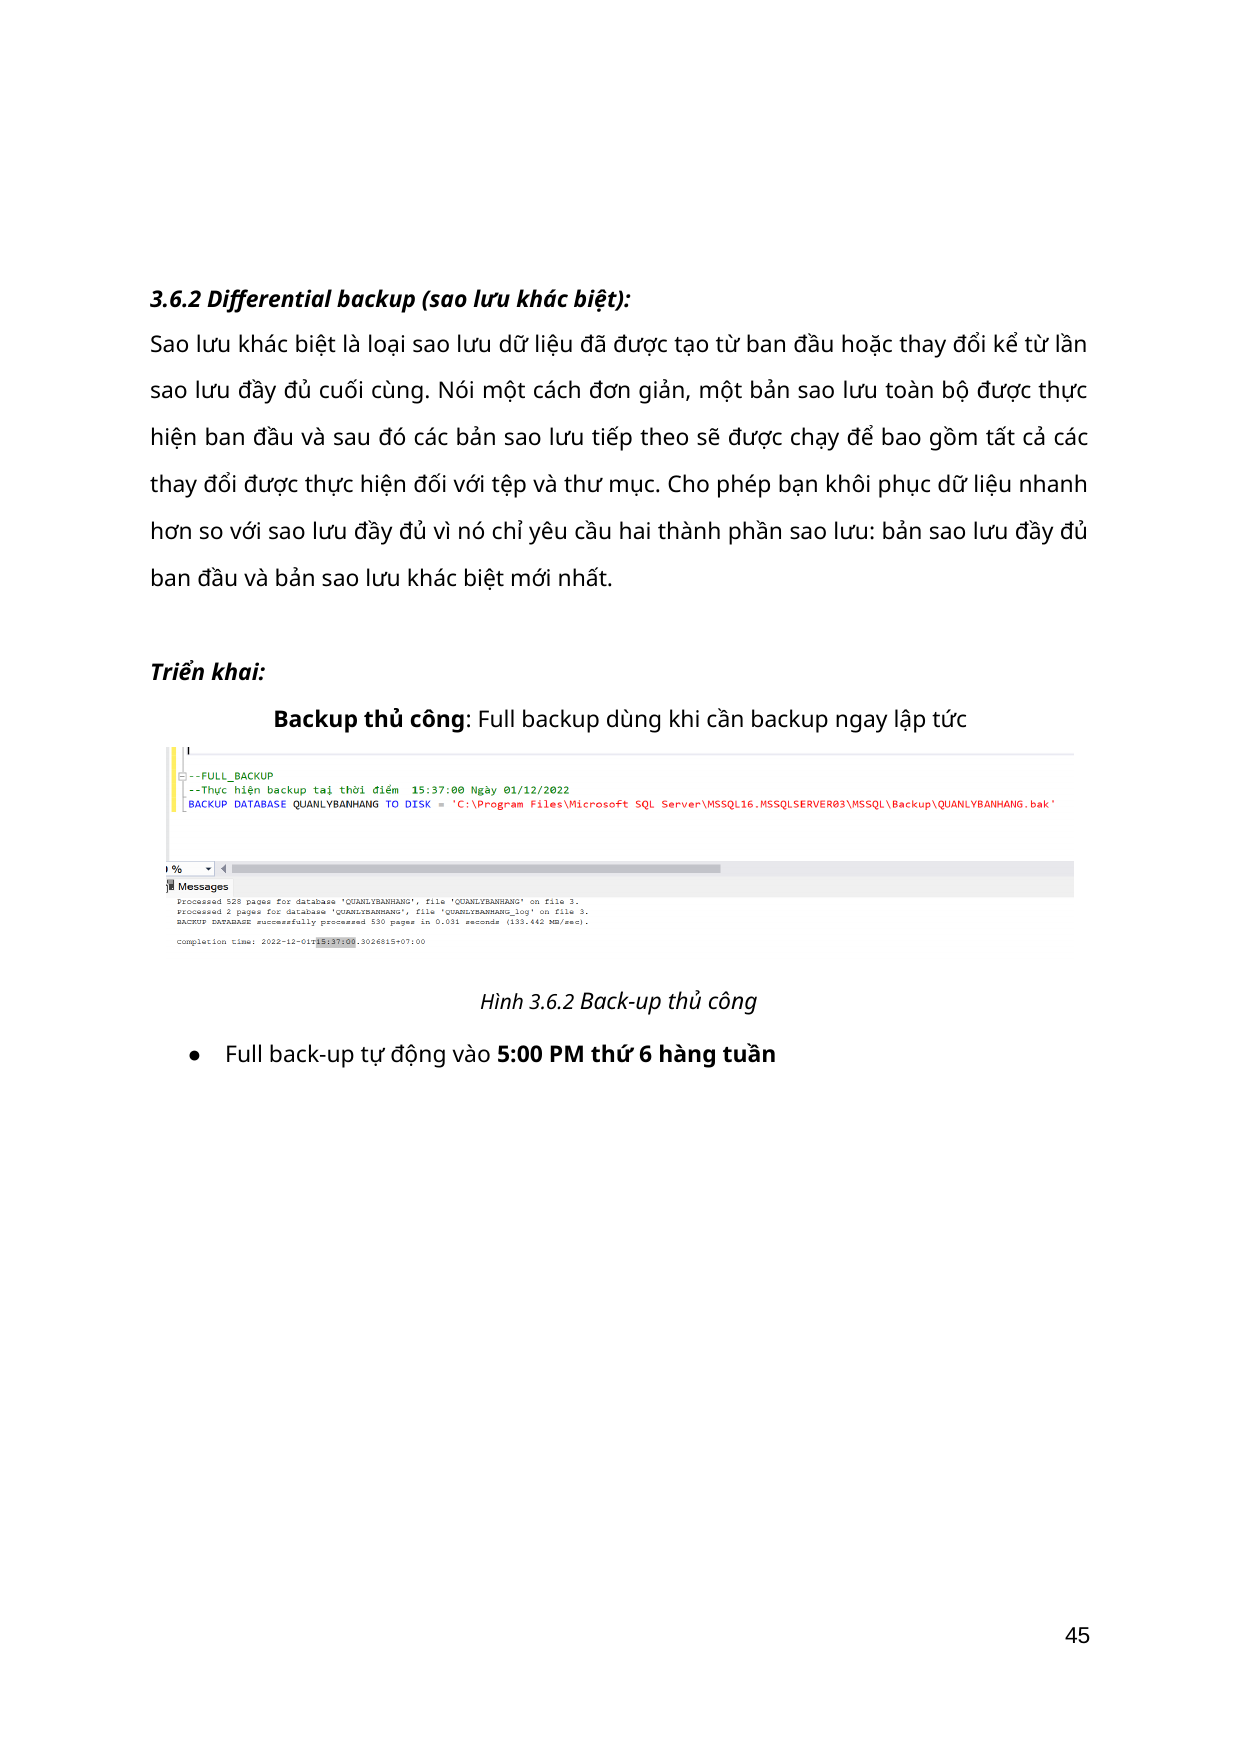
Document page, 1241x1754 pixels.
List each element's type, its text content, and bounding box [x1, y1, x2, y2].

text Sao lưu khác biệt là loại sao lưu dữ liệu đã được tạo từ ban đầu hoặc thay đổi kể từ lần sao lưu đầy đủ cuối cùng. Nói một cách đơn giản, một bản sao lưu toàn bộ được thực hiện ban đầu và sau đó các bản sao lưu tiếp theo sẽ được chạy để bao gồm tất cả các thay đổi được thực hiện đối với tệp và thư mục. Cho phép bạn khôi phục dữ liệu nhanh hơn so với sao lưu đầy đủ vì nó chỉ yêu cầu hai thành phần sao lưu: bản sao lưu đầy đủ ban đầu và bản sao lưu khác biệt mới nhất. [150, 328, 1090, 593]
subtitle 3.6.2 Differential backup (sao lưu khác biệt): [150, 283, 1090, 314]
text Hình 3.6.2 Back-up thủ công [150, 985, 1090, 1016]
text Triển khai: [150, 656, 1090, 687]
picture [166, 747, 1074, 959]
list Full back-up tự động vào 5:00 PM thứ 6 hàng tuần [187, 1038, 1090, 1069]
